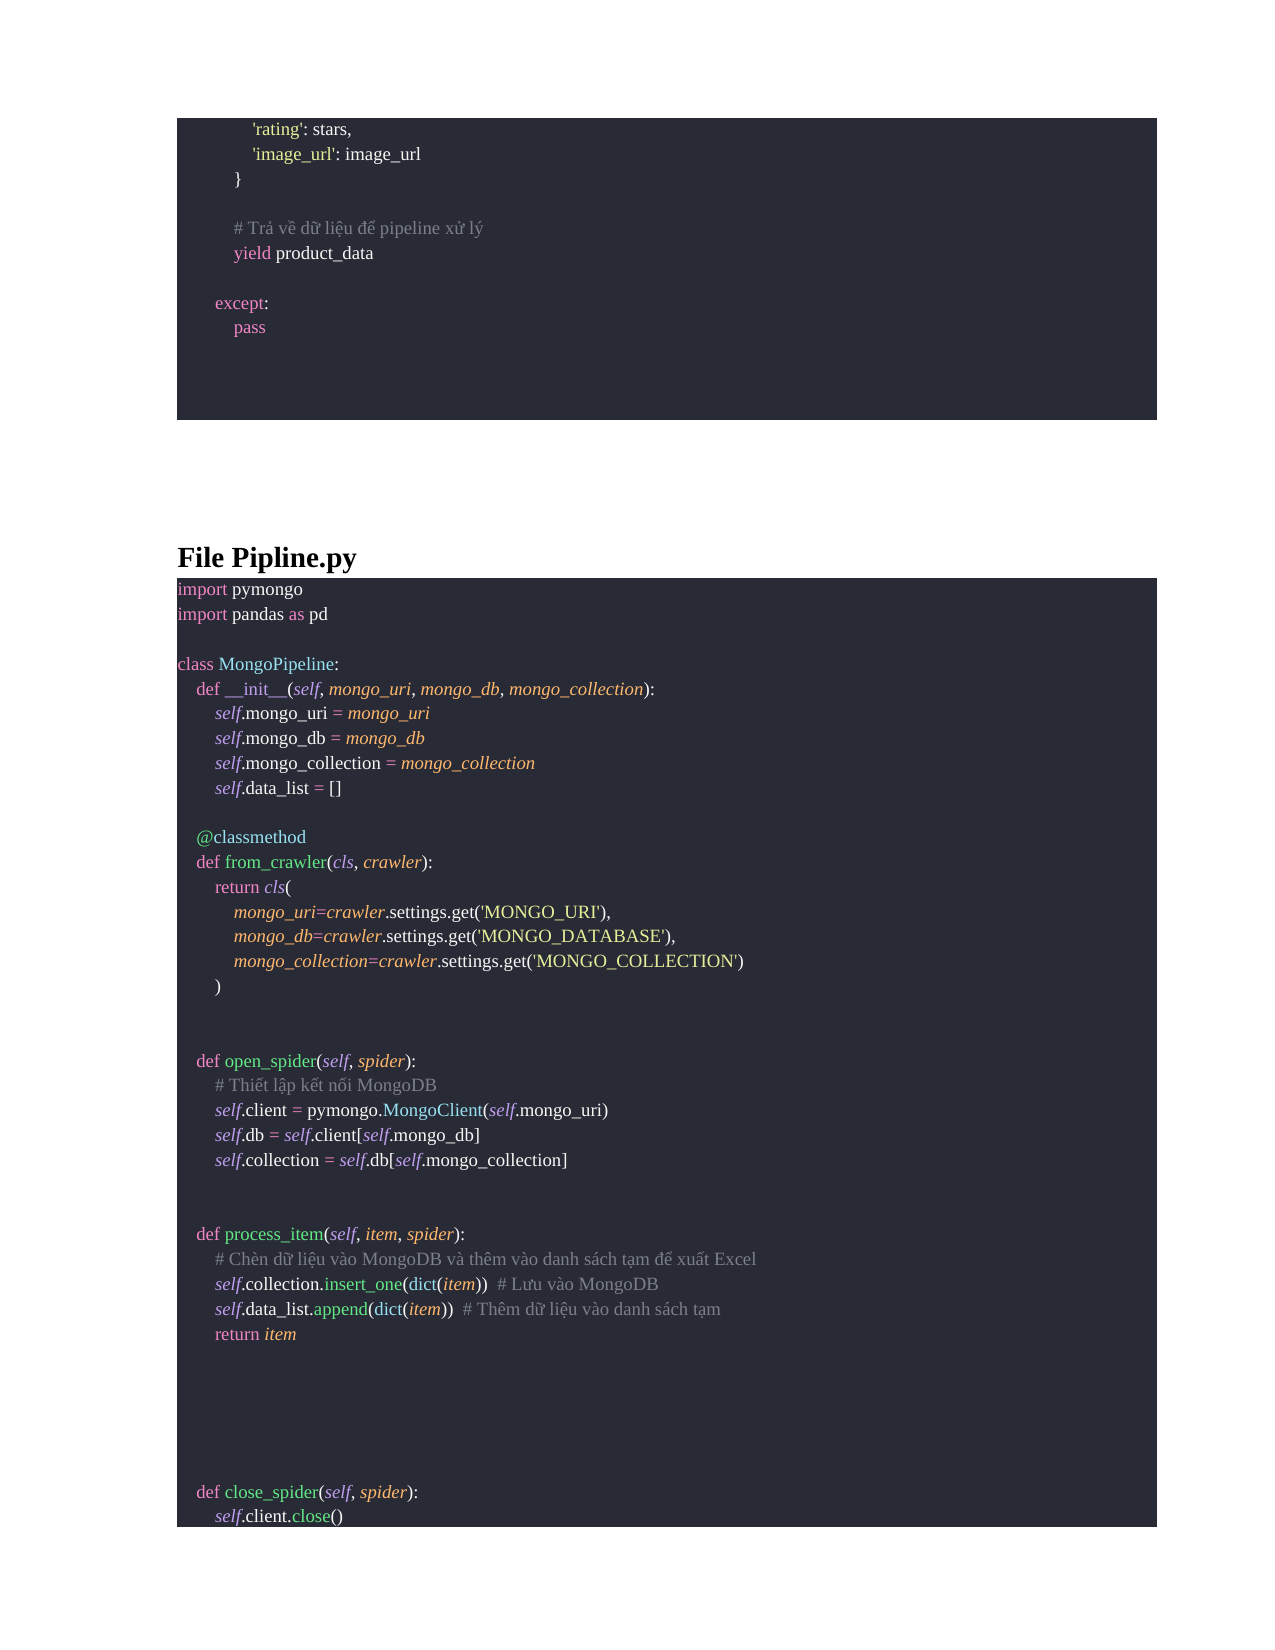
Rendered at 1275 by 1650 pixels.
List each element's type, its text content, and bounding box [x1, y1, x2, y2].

text def open_spider(self, spider): [177, 1049, 1157, 1071]
text 'image_url': image_url [177, 143, 1157, 164]
text self.mongo_db = mongo_db [177, 727, 1157, 748]
text pass [177, 316, 1157, 338]
text # Trả về dữ liệu để pipeline xử lý [177, 217, 1157, 239]
text 'rating': stars, [177, 118, 1157, 140]
text self.client = pymongo.MongoClient(self.mongo_uri) [177, 1099, 1157, 1121]
text return item [177, 1322, 1157, 1344]
text mongo_uri=crawler.settings.get('MONGO_URI'), [177, 901, 1157, 922]
text import pymongo [177, 578, 1157, 600]
text def process_item(self, item, spider): [177, 1223, 1157, 1245]
text return cls( [177, 876, 1157, 897]
text import pandas as pd [177, 603, 1157, 624]
text self.mongo_uri = mongo_uri [177, 702, 1157, 724]
text self.db = self.client[self.mongo_db] [177, 1124, 1157, 1145]
text ) [177, 975, 1157, 996]
text self.data_list = [] [177, 777, 1157, 798]
text File Pipline.py [177, 540, 1157, 573]
text mongo_collection=crawler.settings.get('MONGO_COLLECTION') [177, 950, 1157, 972]
text # Chèn dữ liệu vào MongoDB và thêm vào danh sách tạm để xuất Excel [177, 1248, 1157, 1269]
text def close_spider(self, spider): [177, 1481, 1157, 1502]
text yield product_data [177, 242, 1157, 264]
text @classmethod [177, 826, 1157, 848]
text self.collection.insert_one(dict(item)) # Lưu vào MongoDB [177, 1273, 1157, 1294]
text } [177, 168, 1157, 189]
text self.client.close() [177, 1505, 1157, 1527]
text self.collection = self.db[self.mongo_collection] [177, 1149, 1157, 1170]
text # Thiết lập kết nối MongoDB [177, 1074, 1157, 1096]
text def from_crawler(cls, crawler): [177, 851, 1157, 872]
text except: [177, 292, 1157, 313]
text class MongoPipeline: [177, 653, 1157, 674]
text mongo_db=crawler.settings.get('MONGO_DATABASE'), [177, 925, 1157, 947]
text self.data_list.append(dict(item)) # Thêm dữ liệu vào danh sách tạm [177, 1298, 1157, 1319]
text def __init__(self, mongo_uri, mongo_db, mongo_collection): [177, 677, 1157, 699]
text self.mongo_collection = mongo_collection [177, 752, 1157, 773]
